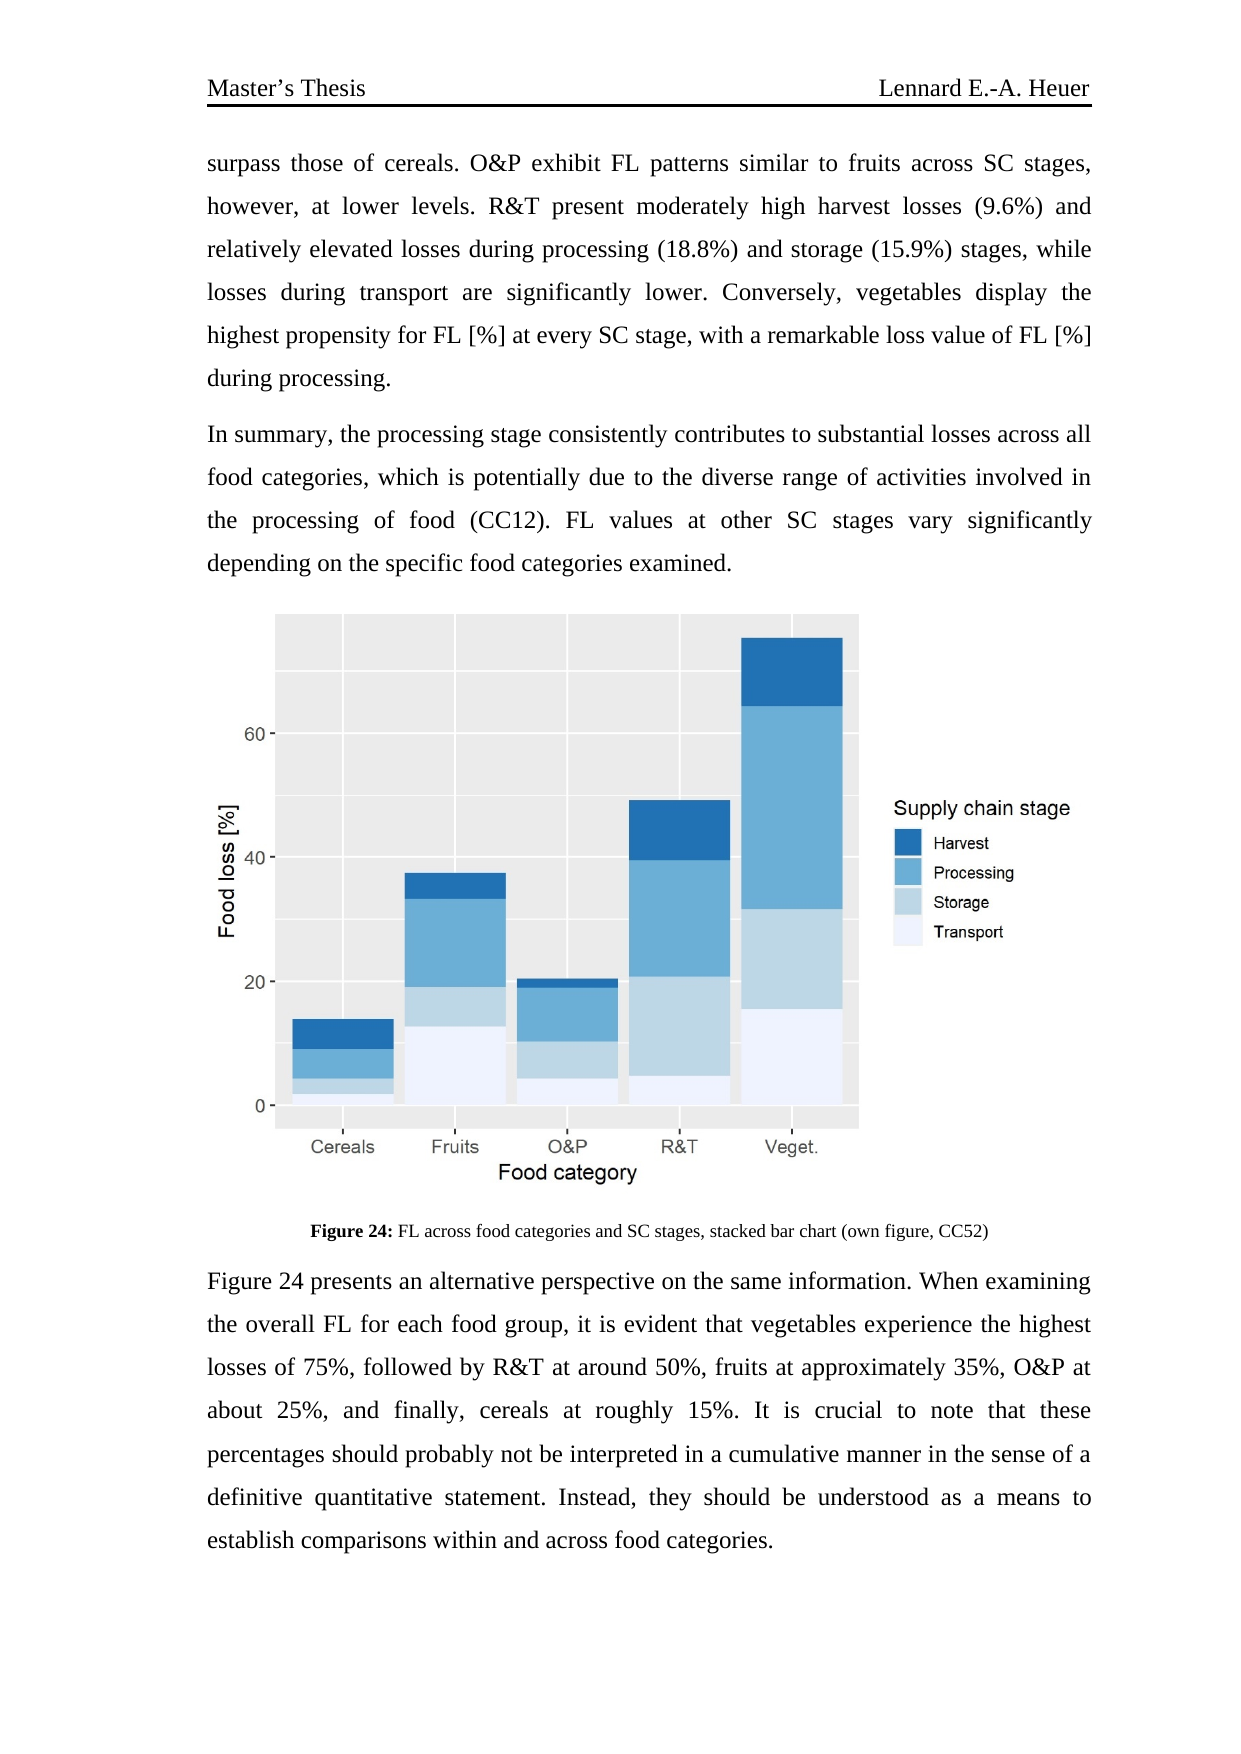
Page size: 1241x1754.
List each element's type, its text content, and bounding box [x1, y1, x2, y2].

text In summary, the processing stage consistently contributes to substantial losses across all food categories, which is potentially due to the diverse range of activities involved in the processing of food (CC12). FL values at other SC stages vary significantly depending on the specific food categories examined. [207, 419, 1092, 577]
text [207, 148, 1092, 392]
picture [207, 603, 1093, 1195]
subtitle Figure 24: FL across food categories and SC stages, stacked bar chart (own figure, CC52) [207, 1219, 1092, 1241]
text Figure 24 presents an alternative perspective on the same information. When examining the overall FL for each food group, it is evident that vegetables experience the highest losses of 75%, followed by R&T at around 50%, fruits at approximately 35%, O&P at about 25%, and finally, cereals at roughly 15%. It is crucial to note that these percentages should probably not be interpreted in a cumulative manner in the sense of a definitive quantitative statement. Instead, they should be understood as a means to establish comparisons within and across food categories. [207, 1266, 1092, 1554]
